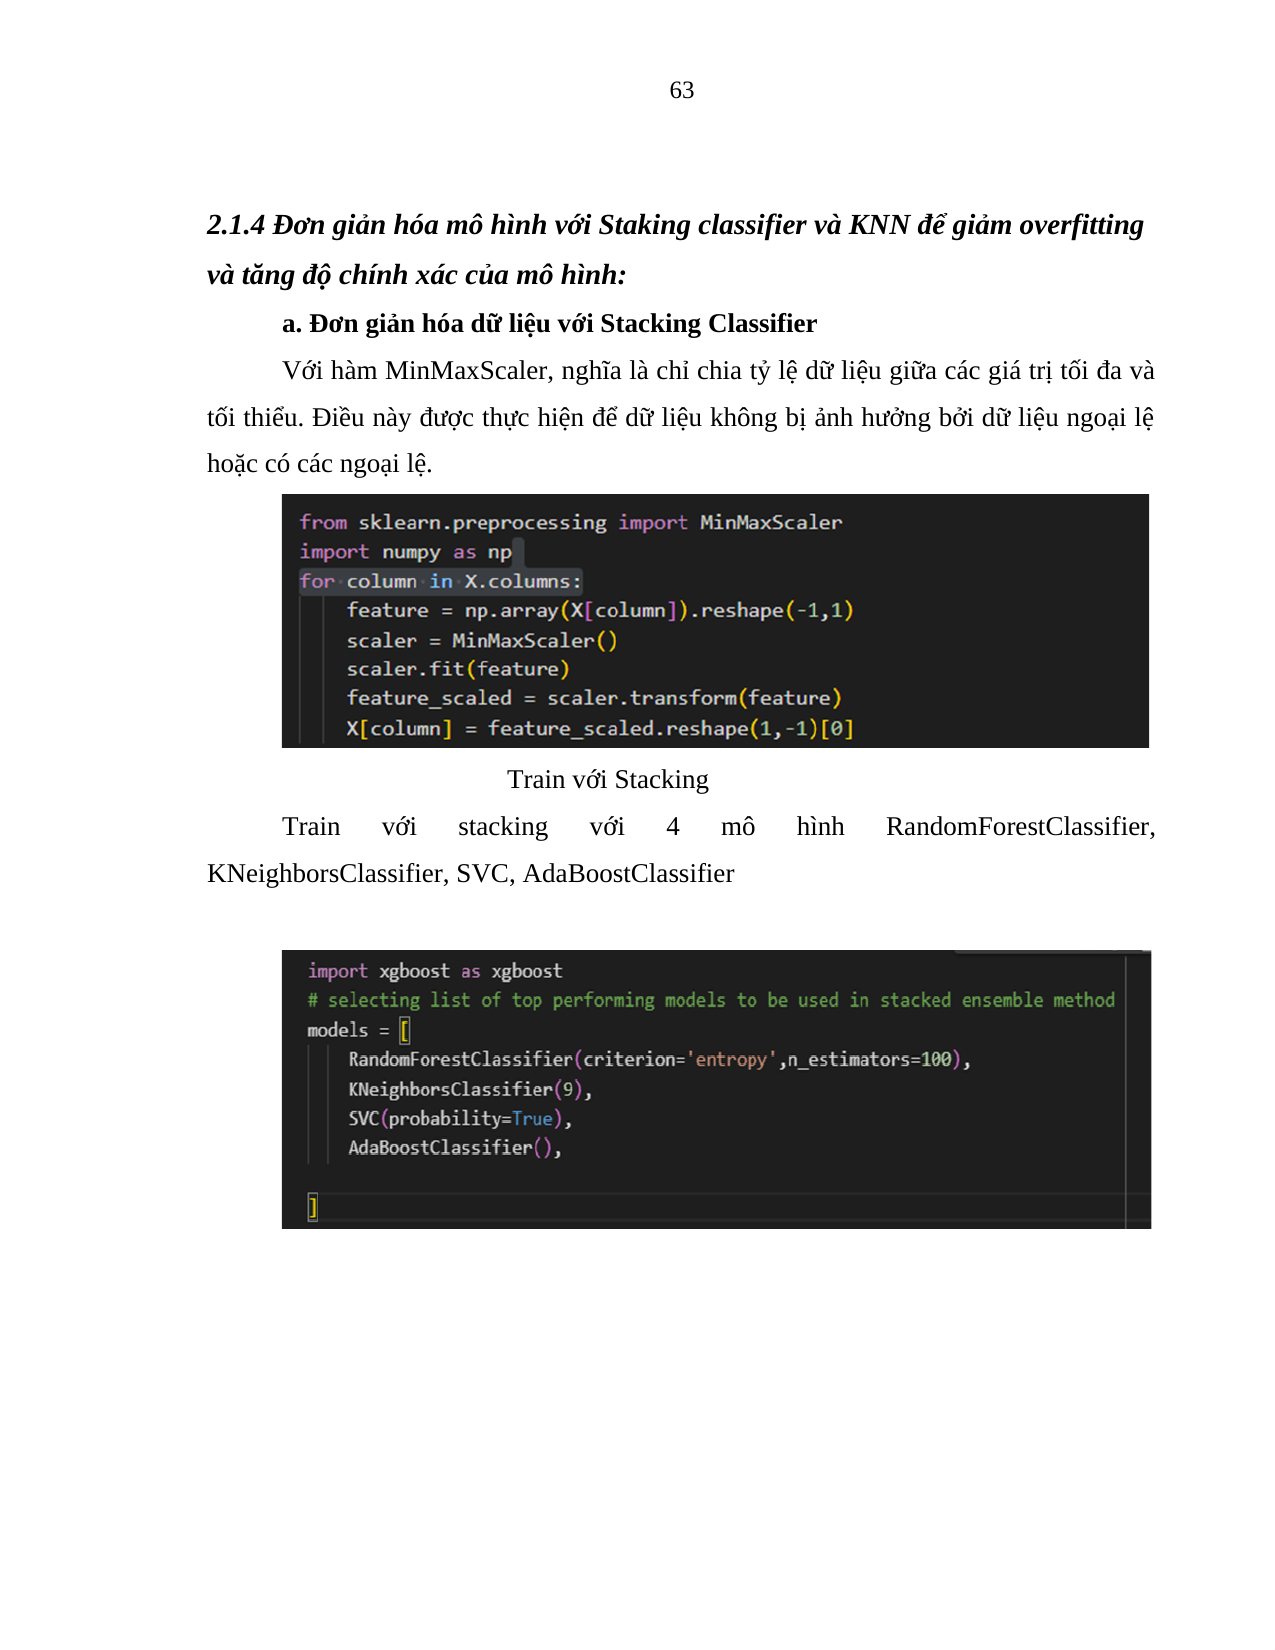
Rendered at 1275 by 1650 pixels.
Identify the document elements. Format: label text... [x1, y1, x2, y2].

text 2.1.4 Đơn giản hóa mô hình với Staking classifier và KNN để giảm overfitting và tăng độ chính xác của mô hình: [207, 207, 1157, 291]
text Với hàm MinMaxScaler, nghĩa là chỉ chia tỷ lệ dữ liệu giữa các giá trị tối đa và tối thiểu. Điều này được thực hiện để dữ liệu không bị ảnh hưởng bởi dữ liệu ngoại lệ hoặc có các ngoại lệ. [207, 354, 1157, 478]
picture [281, 494, 1150, 748]
text a. Đơn giản hóa dữ liệu với Stacking Classifier [207, 307, 1157, 338]
picture [281, 950, 1152, 1229]
text Train với stacking với 4 mô hình RandomForestClassifier, KNeighborsClassifier, SVC, AdaBoostClassifier [207, 810, 1157, 888]
text Train với Stacking [207, 763, 1157, 794]
